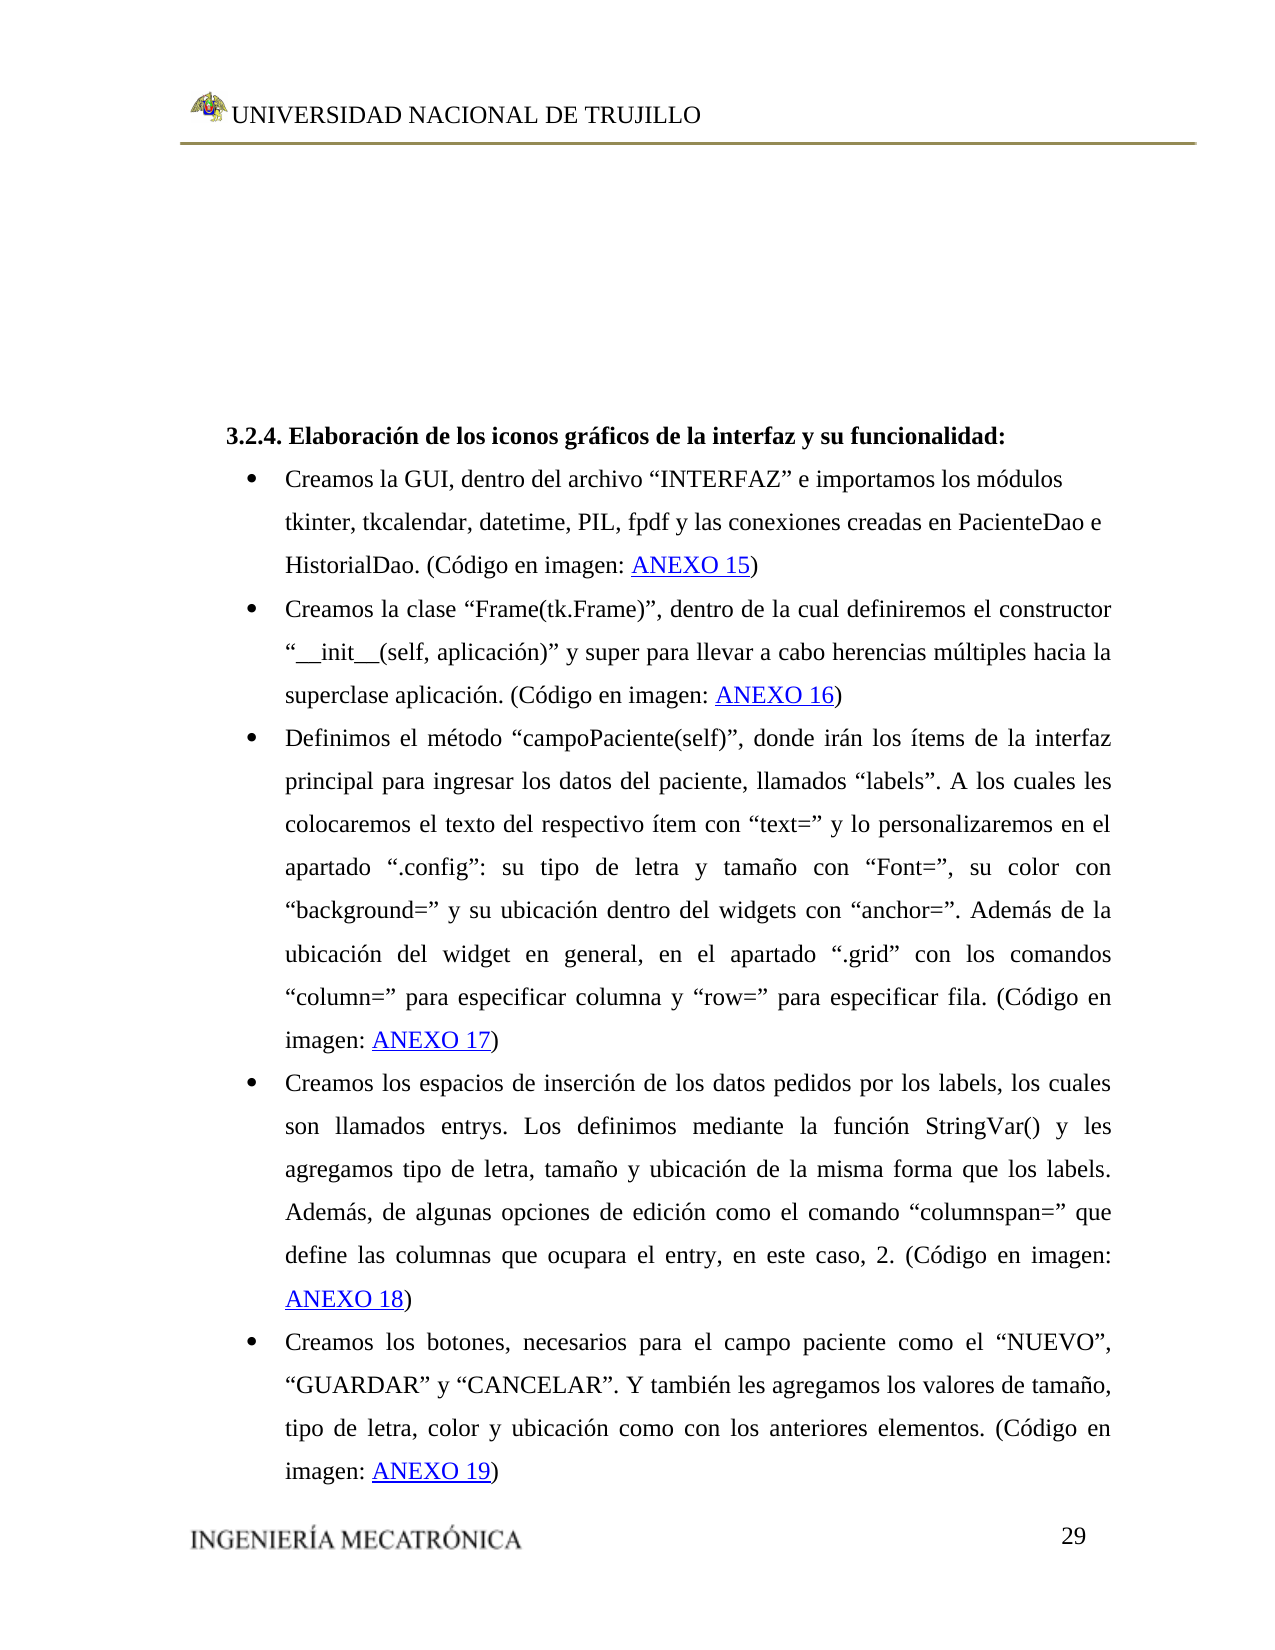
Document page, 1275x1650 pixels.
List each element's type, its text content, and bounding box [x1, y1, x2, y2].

list Creamos la clase “Frame(tk.Frame)”, dentro de la cual definiremos el constructor “__init__(self, aplicación)” y super para llevar a cabo herencias múltiples hacia la superclase aplicación. (Código en imagen: ANEXO 16) [247, 594, 1112, 709]
subtitle Elaboración de los iconos gráficos de la interfaz y su funcionalidad: [226, 421, 1112, 450]
list Definimos el método “campoPaciente(self)”, donde irán los ítems de la interfaz principal para ingresar los datos del paciente, llamados “labels”. A los cuales les colocaremos el texto del respectivo ítem con “text=” y lo personalizaremos en el apartado “.config”: su tipo de letra y tamaño con “Font=”, su color con “background=” y su ubicación dentro del widgets con “anchor=”. Además de la ubicación del widget en general, en el apartado “.grid” con los comandos “column=” para especificar columna y “row=” para especificar fila. (Código en imagen: ANEXO 17) [247, 723, 1112, 1054]
list Creamos la GUI, dentro del archivo “INTERFAZ” e importamos los módulos tkinter, tkcalendar, datetime, PIL, fpdf y las conexiones creadas en PacienteDao e HistorialDao. (Código en imagen: ANEXO 15) [247, 464, 1112, 579]
list Creamos los espacios de inserción de los datos pedidos por los labels, los cuales son llamados entrys. Los definimos mediante la función StringVar() y les agregamos tipo de letra, tamaño y ubicación de la misma forma que los labels. Además, de algunas opciones de edición como el comando “columnspan=” que define las columnas que ocupara el entry, en este caso, 2. (Código en imagen: ANEXO 18) [247, 1068, 1112, 1312]
list Creamos los botones, necesarios para el campo paciente como el “NUEVO”, “GUARDAR” y “CANCELAR”. Y también les agregamos los valores de tamaño, tipo de letra, color y ubicación como con los anteriores elementos. (Código en imagen: ANEXO 19) [247, 1327, 1112, 1485]
picture [190, 91, 228, 123]
picture [176, 1509, 569, 1570]
